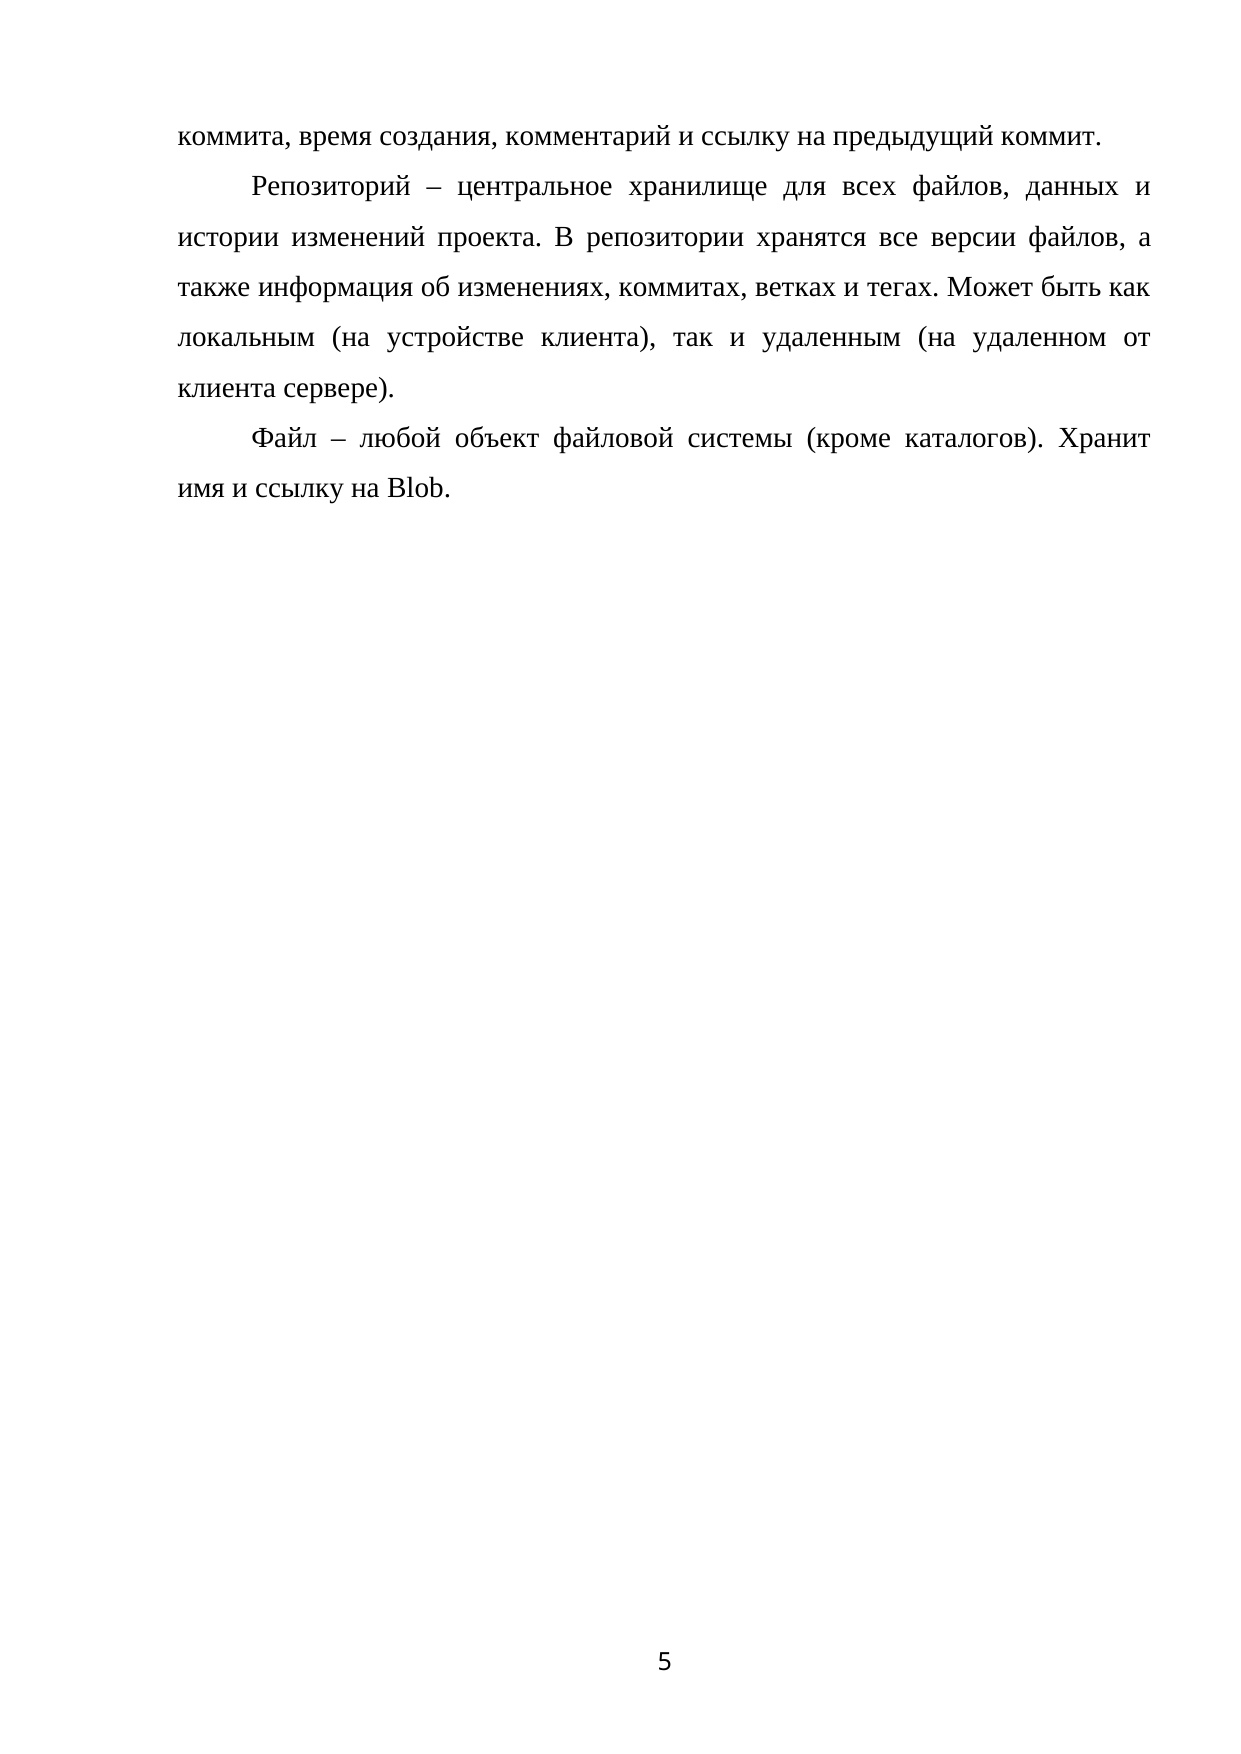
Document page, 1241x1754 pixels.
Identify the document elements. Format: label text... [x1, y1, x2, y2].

text Файл – любой объект файловой системы (кроме каталогов). Хранит имя и ссылку на Blob. [177, 420, 1152, 504]
text Репозиторий – центральное хранилище для всех файлов, данных и истории изменений проекта. В репозитории хранятся все версии файлов, а также информация об изменениях, коммитах, ветках и тегах. Может быть как локальным (на устройстве клиента), так и удаленным (на удаленном от клиента сервере). [177, 168, 1152, 403]
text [177, 118, 1152, 152]
